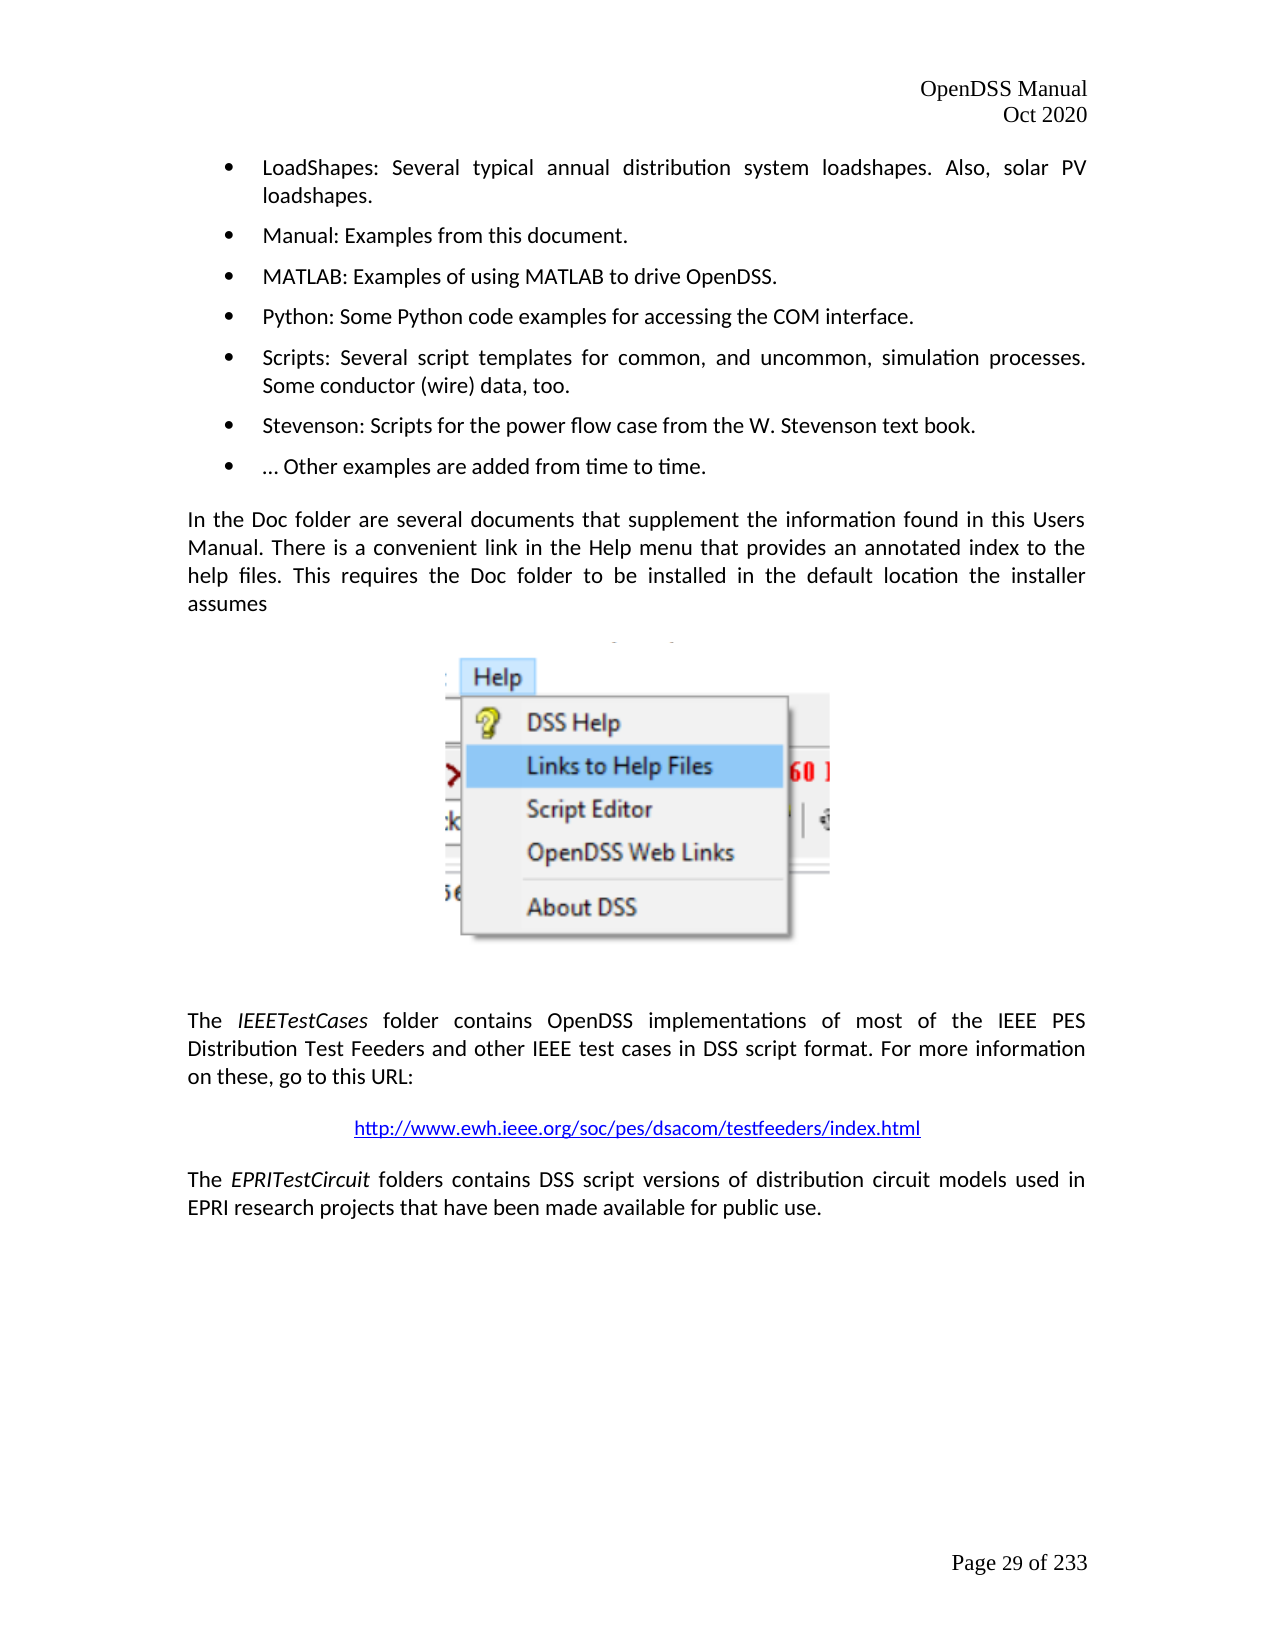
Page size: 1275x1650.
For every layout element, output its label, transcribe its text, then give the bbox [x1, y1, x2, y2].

text http://www.ewh.ieee.org/soc/pes/dsacom/testfeeders/index.html [187, 1115, 1087, 1141]
text The IEEETestCases folder contains OpenDSS implementations of most of the IEEE PES Distribution Test Feeders and other IEEE test cases in DSS script format. For more information on these, go to this URL: [187, 1006, 1087, 1090]
list Python: Some Python code examples for accessing the COM interface. [225, 302, 1087, 330]
list Manual: Examples from this document. [225, 221, 1087, 249]
text The EPRITestCircuit folders contains DSS script versions of distribution circuit models used in EPRI research projects that have been made available for public use. [187, 1166, 1087, 1222]
text In the Doc folder are several documents that supplement the information found in this Users Manual. There is a convenient link in the Help menu that provides an annotated index to the help files. This requires the Doc folder to be installed in the default location the installer assumes [187, 505, 1087, 617]
list Scripts: Several script templates for common, and uncommon, simulation processes. Some conductor (wire) data, too. [225, 343, 1087, 399]
list Stevenson: Scripts for the power flow case from the W. Stevenson text book. [225, 411, 1087, 439]
picture [445, 642, 830, 981]
list LoadShapes: Several typical annual distribution system loadshapes. Also, solar PV loadshapes. [225, 153, 1087, 209]
list MATLAB: Examples of using MATLAB to drive OpenDSS. [225, 262, 1087, 290]
list … Other examples are added from time to time. [225, 452, 1087, 480]
